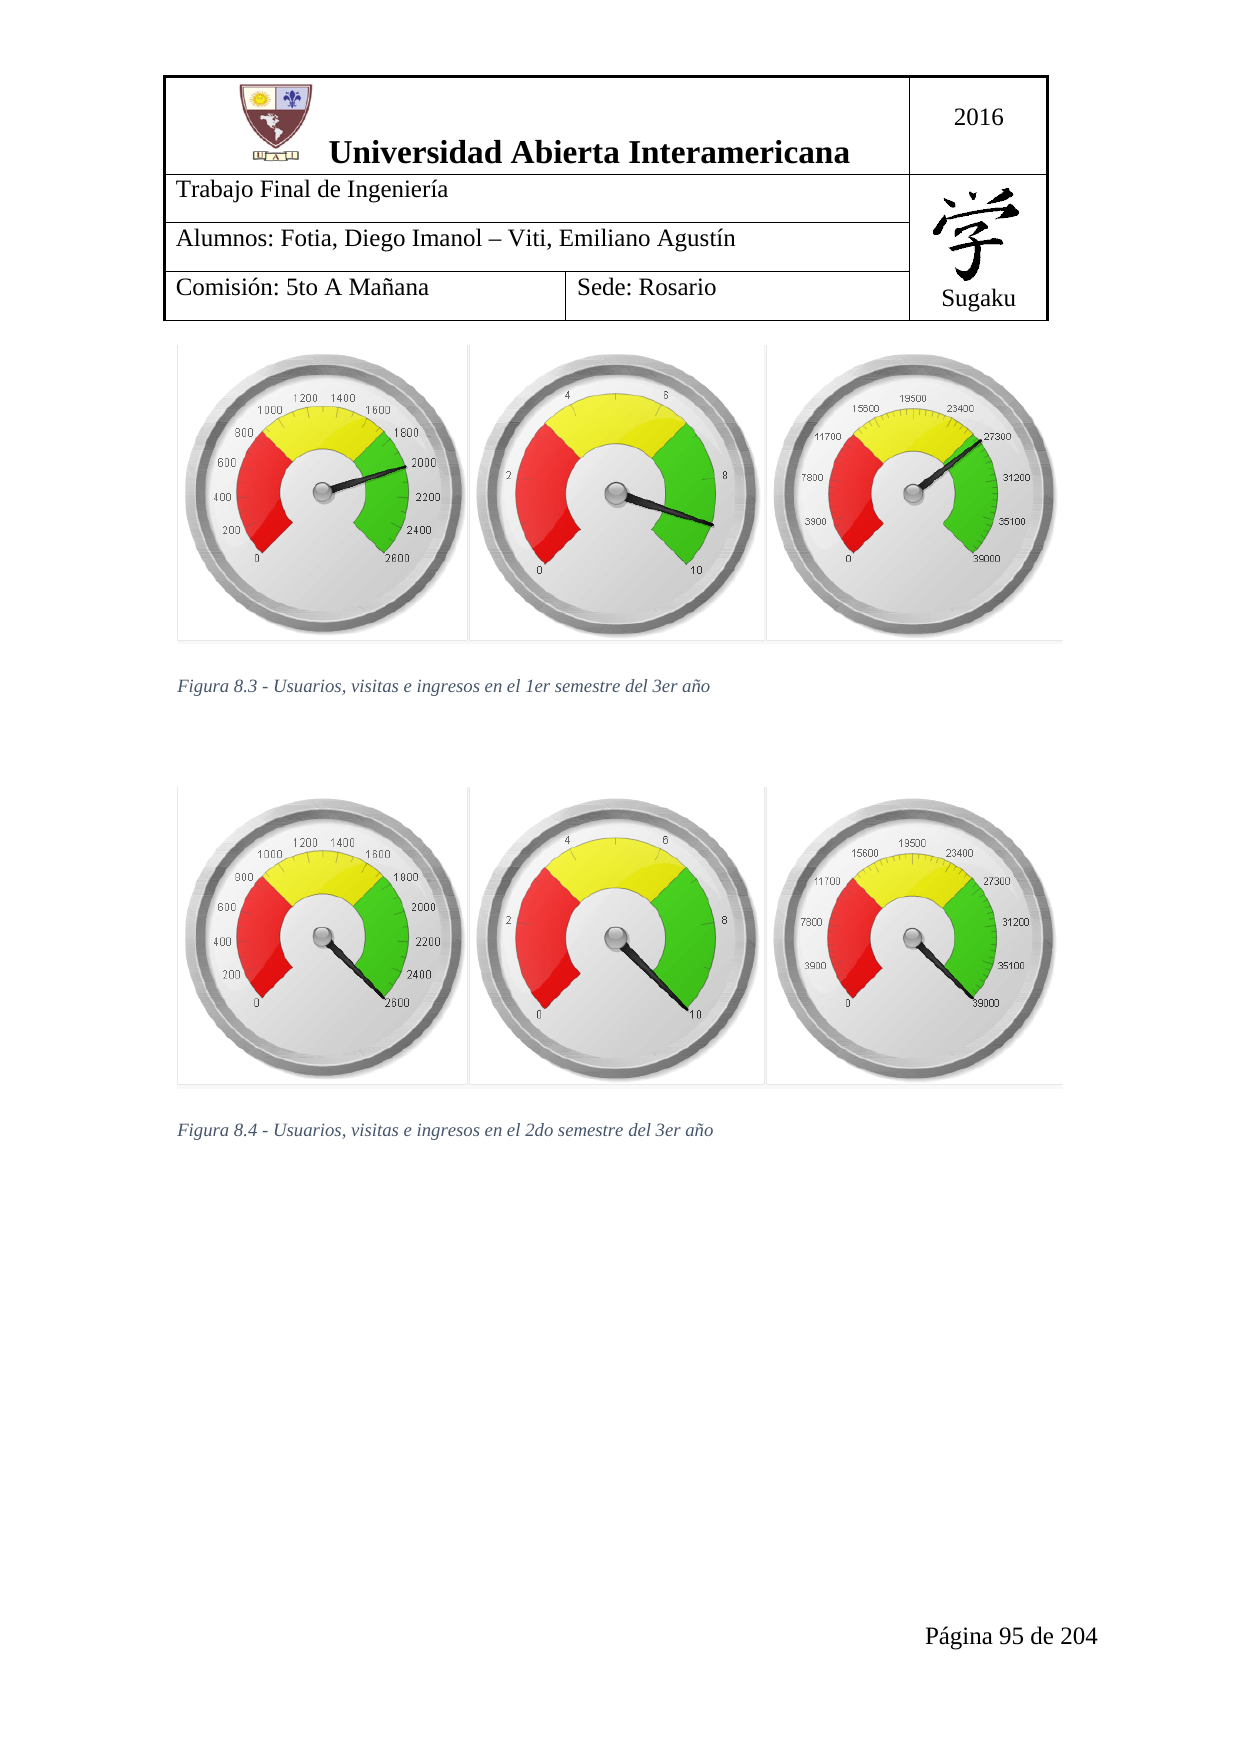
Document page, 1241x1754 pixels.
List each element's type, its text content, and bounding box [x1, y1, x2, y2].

picture [927, 181, 1030, 284]
picture [177, 345, 1063, 644]
text Figura 8.3 - Usuarios, visitas e ingresos en el 1er semestre del 3er año [177, 675, 1063, 696]
picture [223, 78, 329, 164]
picture [177, 787, 1063, 1089]
text Figura 8.4 - Usuarios, visitas e ingresos en el 2do semestre del 3er año [177, 1119, 1063, 1141]
